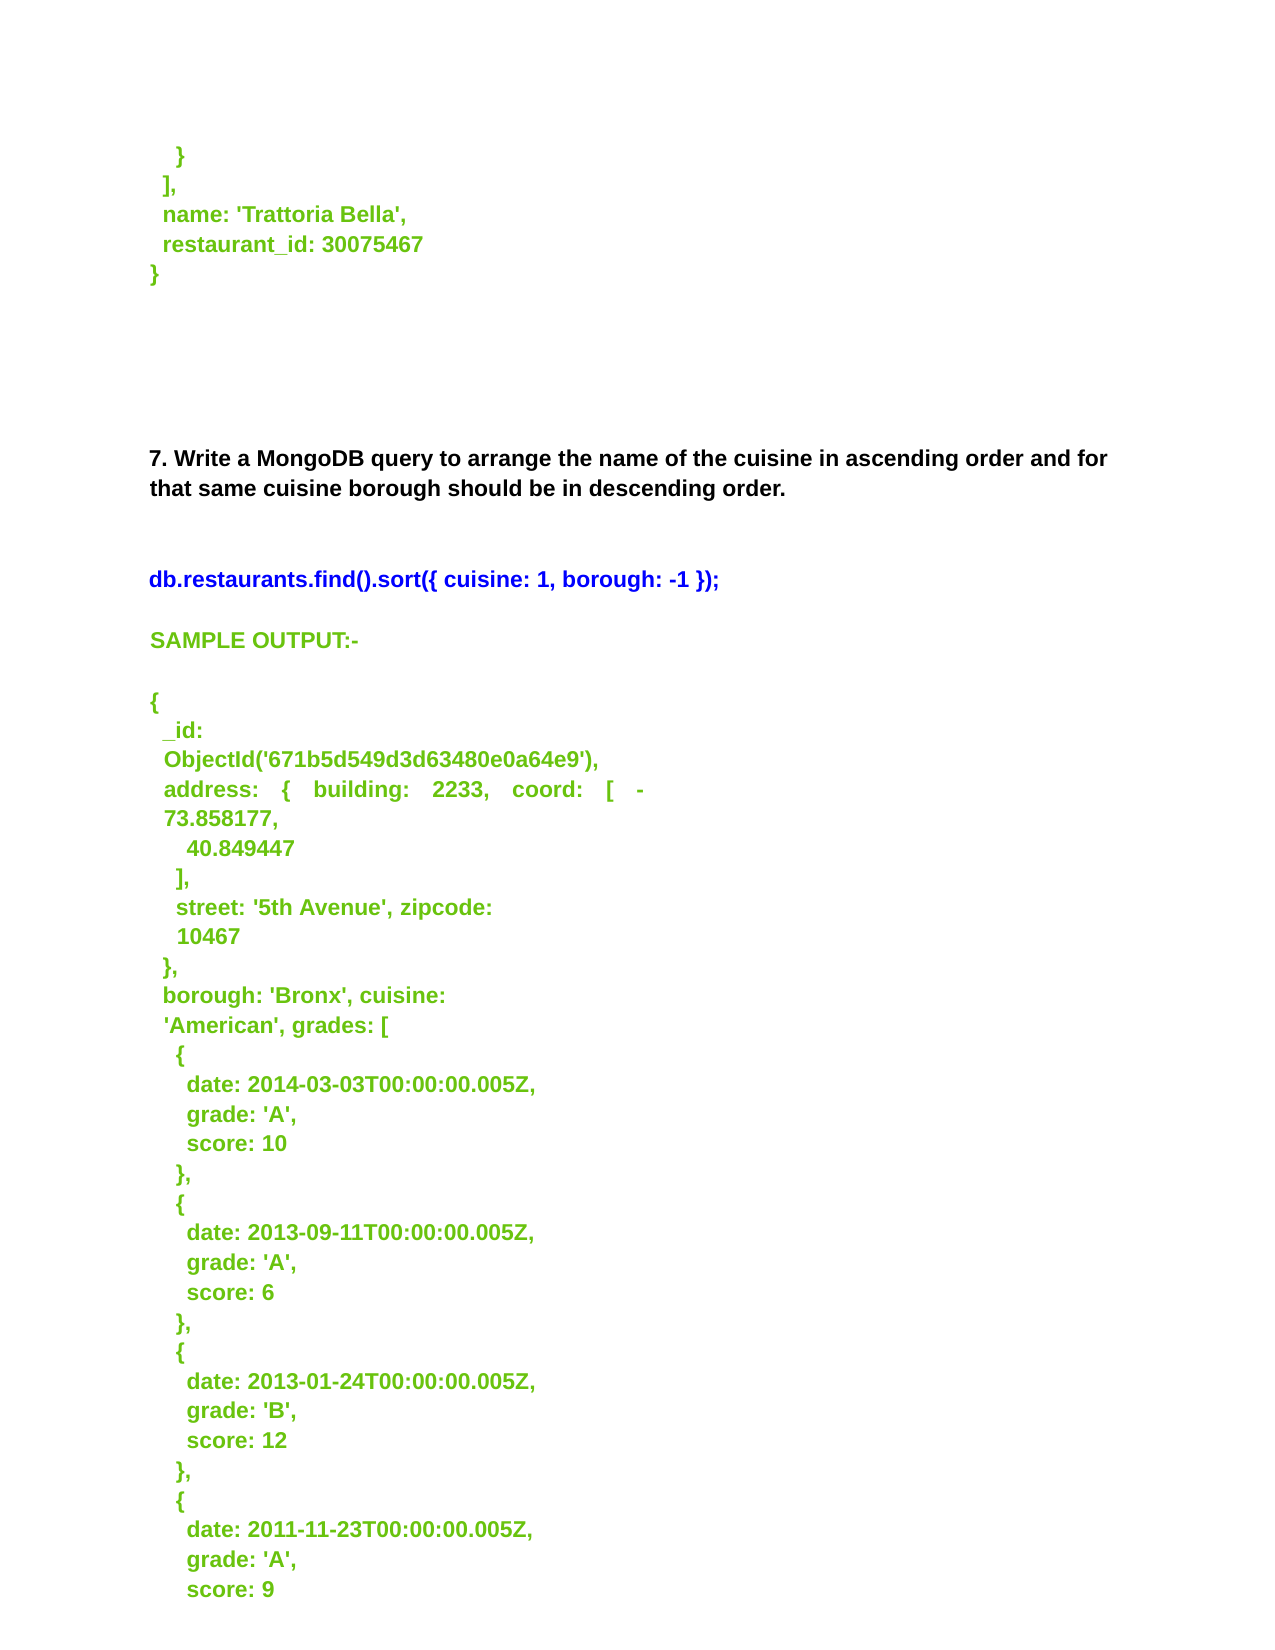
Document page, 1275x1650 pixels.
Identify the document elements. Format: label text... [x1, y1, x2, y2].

text }, [176, 1457, 543, 1483]
text } [150, 260, 543, 287]
text 40.849447 [186, 834, 543, 861]
text } [176, 142, 543, 168]
text }, [176, 1160, 543, 1186]
text date: 2013-09-11T00:00:00.005Z, [186, 1219, 543, 1246]
text }, [162, 953, 543, 979]
text SAMPLE OUTPUT:- [150, 627, 543, 653]
text borough: 'Bronx', cuisine: 'American', grades: [ [162, 982, 446, 1038]
text grade: 'A', [186, 1249, 543, 1275]
text date: 2014-03-03T00:00:00.005Z, [186, 1071, 543, 1097]
text date: 2011-11-23T00:00:00.005Z, [186, 1516, 543, 1543]
text { [176, 1338, 543, 1364]
text score: 10 [186, 1130, 543, 1157]
text restaurant_id: 30075467 [162, 231, 543, 257]
text { [176, 1487, 543, 1513]
text db.restaurants.find().sort({ cuisine: 1, borough: -1 }); [148, 566, 1135, 593]
text score: 12 [186, 1427, 543, 1453]
text }, [176, 1308, 543, 1335]
text date: 2013-01-24T00:00:00.005Z, [186, 1368, 543, 1394]
text ], [162, 171, 543, 198]
text score: 9 [186, 1576, 543, 1602]
text street: '5th Avenue', zipcode: 10467 [176, 894, 493, 949]
text { [176, 1190, 543, 1216]
text _id: ObjectId('671b5d549d3d63480e0a64e9'), address: { building: 2233, coord: [ -73.858177, [162, 717, 643, 831]
text ], [176, 864, 543, 891]
text grade: 'A', [186, 1101, 543, 1127]
text score: 6 [186, 1279, 543, 1305]
text grade: 'A', [186, 1546, 543, 1572]
text { [176, 1041, 543, 1068]
text 7. Write a MongoDB query to arrange the name of the cuisine in ascending order and for that same cuisine borough should be in descending order. [148, 445, 1125, 501]
text { [150, 688, 543, 714]
text name: 'Trattoria Bella', [162, 201, 543, 227]
text grade: 'B', [186, 1397, 543, 1424]
